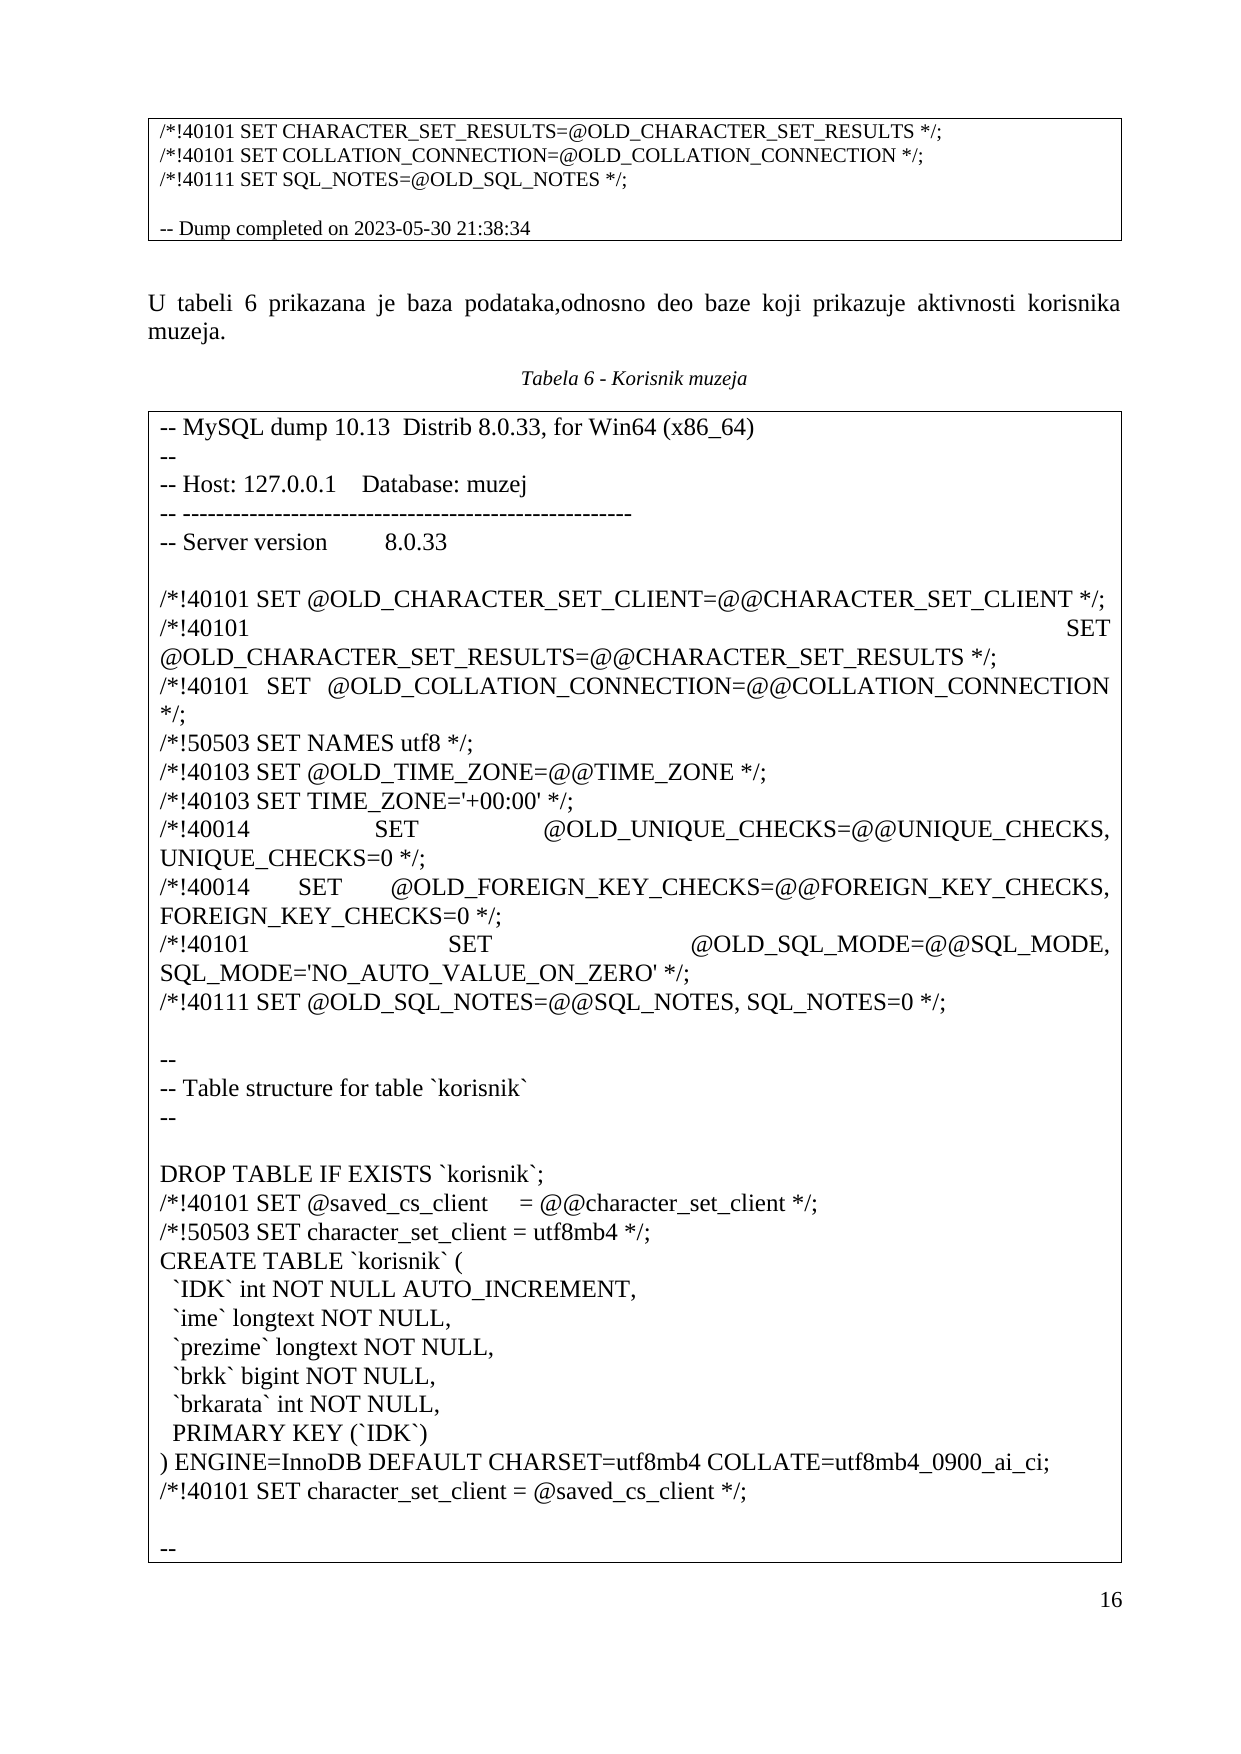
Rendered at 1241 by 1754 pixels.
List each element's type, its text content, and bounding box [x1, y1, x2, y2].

text Tabela 6 - Korisnik muzeja [148, 366, 1122, 390]
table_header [149, 119, 1121, 239]
text U tabeli 6 prikazana je baza podataka,odnosno deo baze koji prikazuje aktivnosti korisnika muzeja. [148, 288, 1122, 345]
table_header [149, 412, 1121, 1562]
